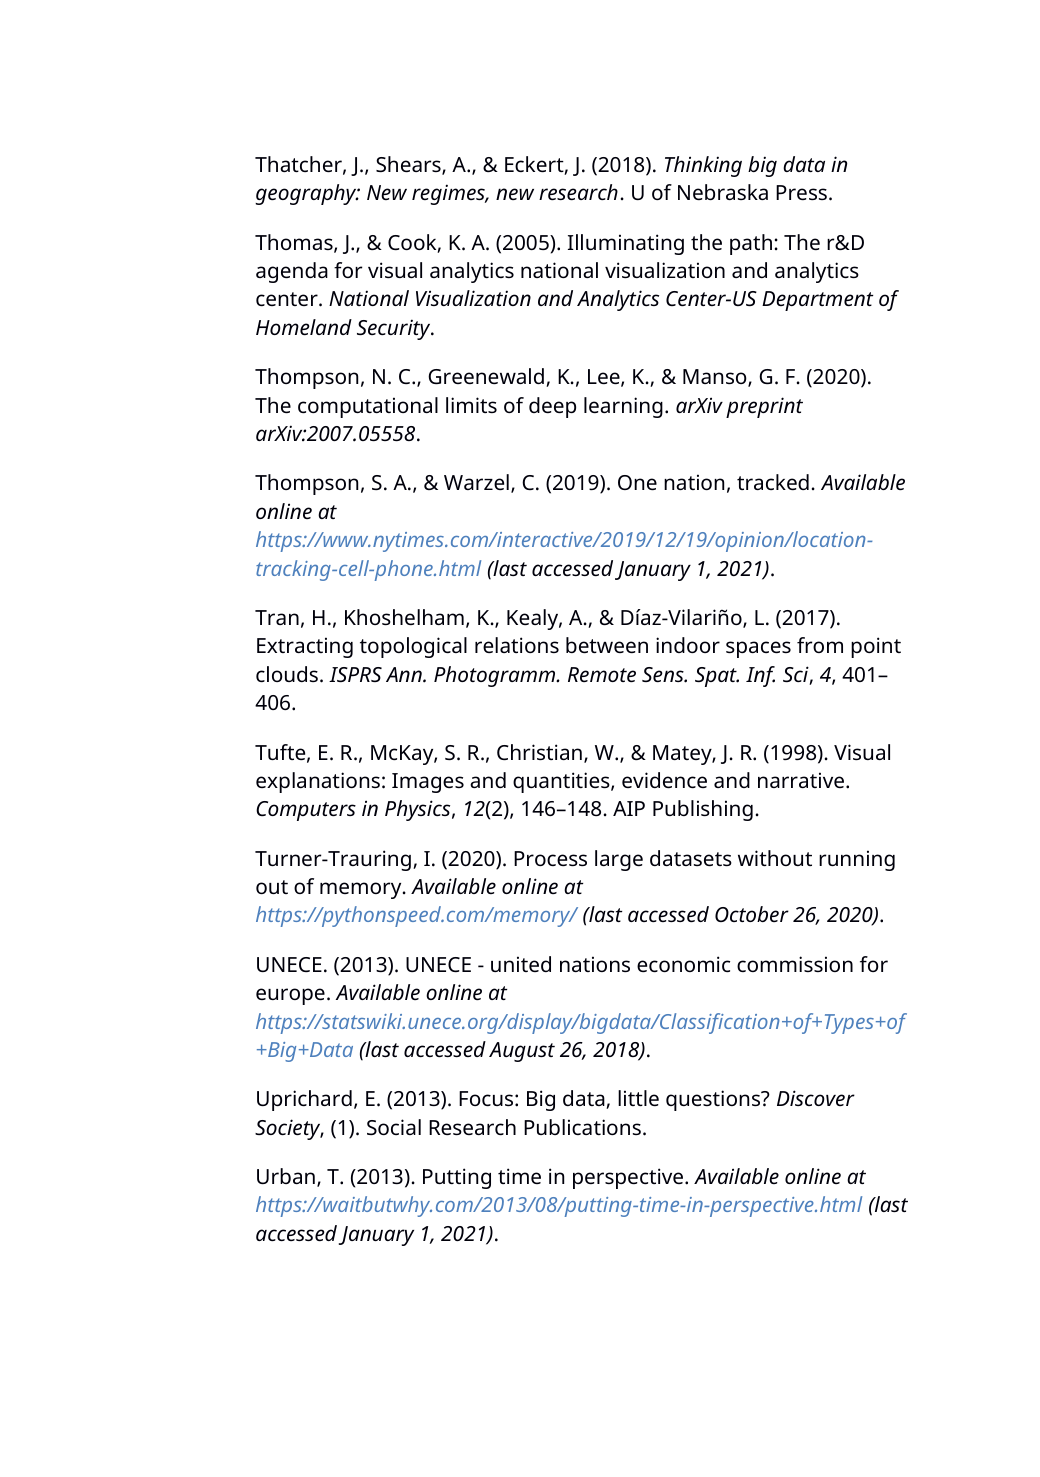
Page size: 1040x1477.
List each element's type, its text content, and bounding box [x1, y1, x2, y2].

text Urban, T. (2013). Putting time in perspective. Available online at https://waitbutwhy.com/2013/08/putting-time-in-perspective.html (last accessed January 1, 2021). [255, 1162, 910, 1247]
text Thompson, S. A., & Warzel, C. (2019). One nation, tracked. Available online at https://www.nytimes.com/interactive/2019/12/19/opinion/location-tracking-cell-phone.html (last accessed January 1, 2021). [255, 468, 910, 582]
text Tufte, E. R., McKay, S. R., Christian, W., & Matey, J. R. (1998). Visual explanations: Images and quantities, evidence and narrative. Computers in Physics, 12(2), 146–148. AIP Publishing. [255, 738, 910, 823]
text Thompson, N. C., Greenewald, K., Lee, K., & Manso, G. F. (2020). The computational limits of deep learning. arXiv preprint arXiv:2007.05558. [255, 362, 910, 448]
text Uprichard, E. (2013). Focus: Big data, little questions? Discover Society, (1). Social Research Publications. [255, 1084, 910, 1141]
text Thatcher, J., Shears, A., & Eckert, J. (2018). Thinking big data in geography: New regimes, new research. U of Nebraska Press. [255, 150, 910, 207]
text Tran, H., Khoshelham, K., Kealy, A., & Dı́az-Vilariño, L. (2017). Extracting topological relations between indoor spaces from point clouds. ISPRS Ann. Photogramm. Remote Sens. Spat. Inf. Sci, 4, 401–406. [255, 603, 910, 717]
text UNECE. (2013). UNECE - united nations economic commission for europe. Available online at https://statswiki.unece.org/display/bigdata/Classification+of+Types+of+Big+Data (last accessed August 26, 2018). [255, 950, 910, 1064]
text Thomas, J., & Cook, K. A. (2005). Illuminating the path: The r&D agenda for visual analytics national visualization and analytics center. National Visualization and Analytics Center-US Department of Homeland Security. [255, 228, 910, 341]
text Turner-Trauring, I. (2020). Process large datasets without running out of memory. Available online at https://pythonspeed.com/memory/ (last accessed October 26, 2020). [255, 844, 910, 929]
